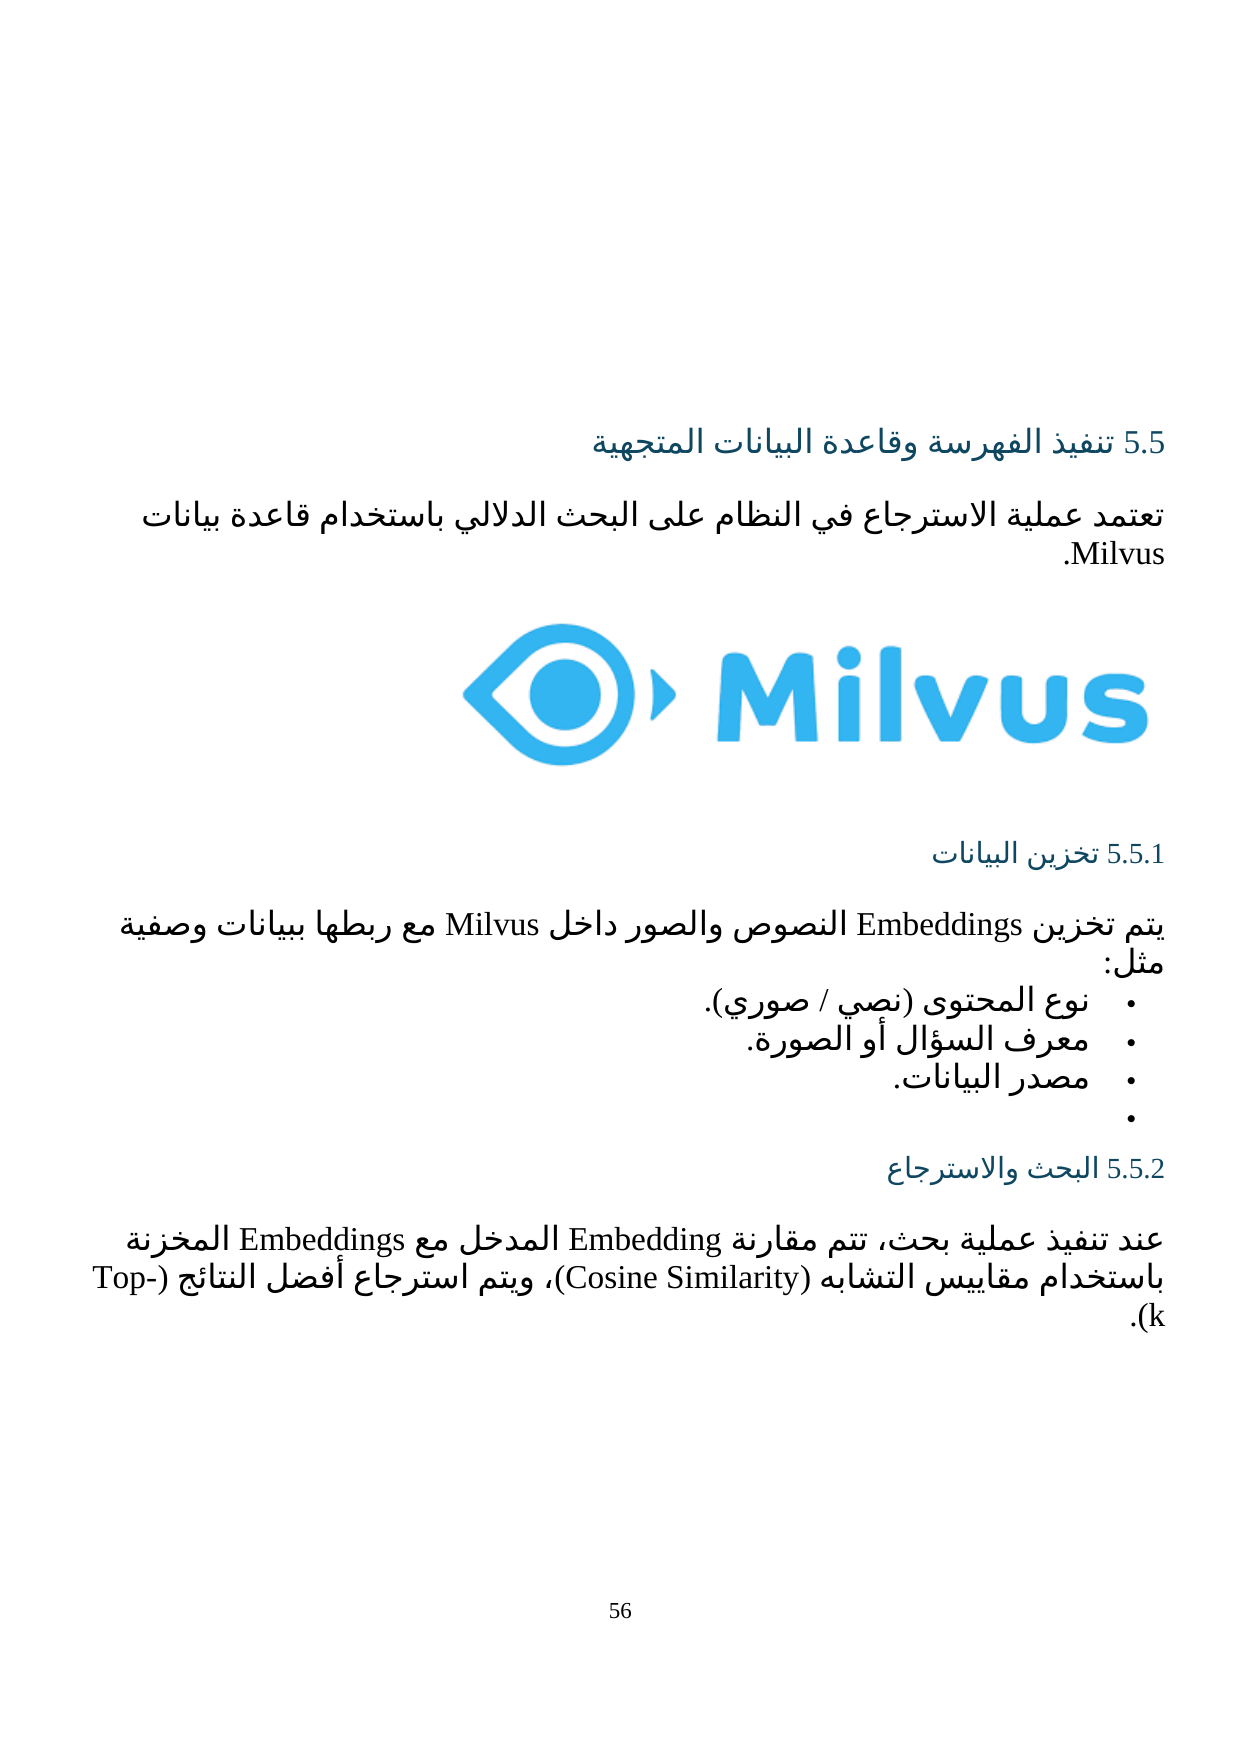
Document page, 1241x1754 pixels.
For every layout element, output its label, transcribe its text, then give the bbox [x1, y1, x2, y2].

text عند تنفيذ عملية بحث، تتم مقارنة Embedding المدخل مع Embeddings المخزنة باستخدام مقاييس التشابه (Cosine Similarity)، ويتم استرجاع أفضل النتائج (Top-k). [75, 1219, 1165, 1334]
list معرف السؤال أو الصورة. [75, 1019, 1128, 1057]
text يتم تخزين Embeddings النصوص والصور داخل Milvus مع ربطها ببيانات وصفية مثل: [75, 904, 1165, 981]
picture [446, 610, 1166, 781]
subtitle 5.5 تنفيذ الفهرسة وقاعدة البيانات المتجهية [75, 422, 1165, 460]
list مصدر البيانات. [75, 1057, 1128, 1096]
list نوع المحتوى (نصي / صوري). [75, 981, 1128, 1019]
subtitle 5.5.2 البحث والاسترجاع [75, 1151, 1165, 1184]
subtitle 5.5.1 تخزين البيانات [75, 836, 1165, 869]
text تعتمد عملية الاسترجاع في النظام على البحث الدلالي باستخدام قاعدة بيانات Milvus. [75, 495, 1165, 572]
